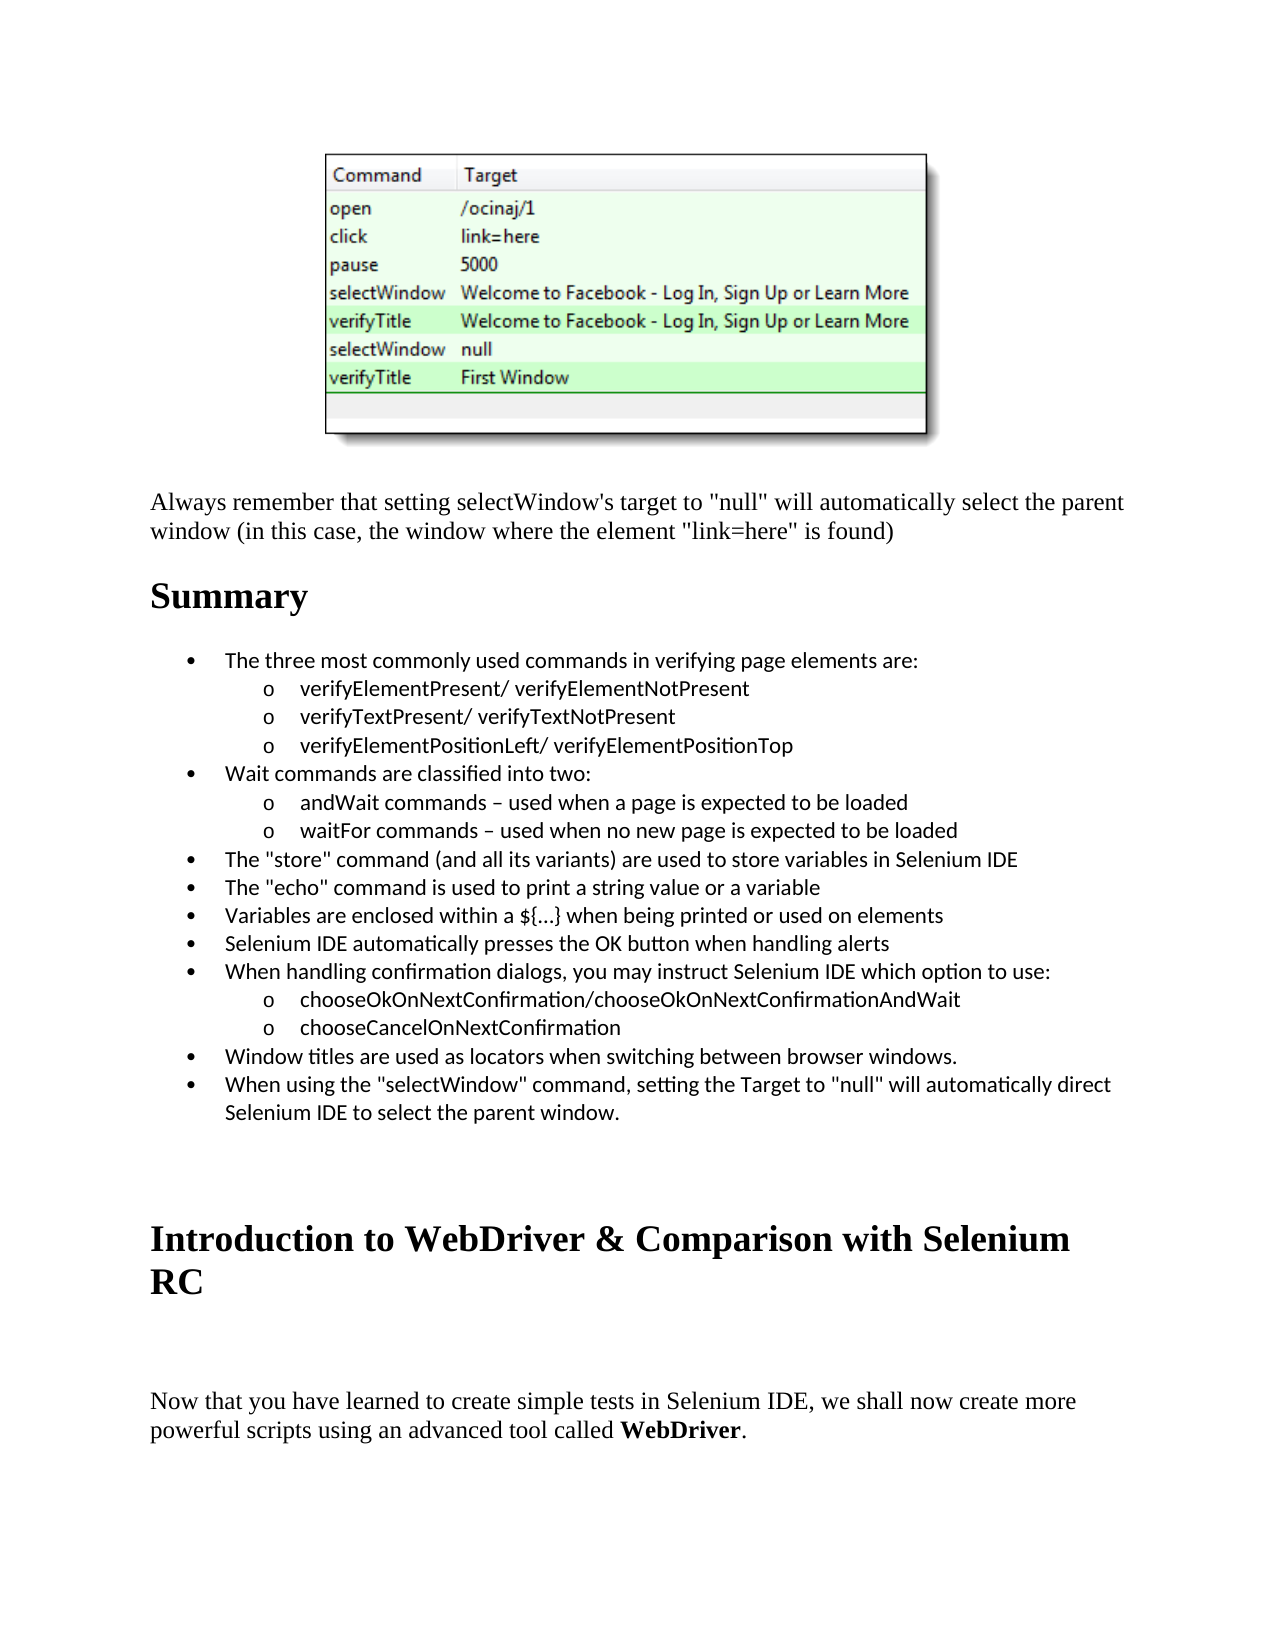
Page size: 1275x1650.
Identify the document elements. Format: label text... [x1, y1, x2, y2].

list The "echo" command is used to print a string value or a variable [187, 873, 1125, 901]
list When using the "selectWindow" command, setting the Target to "null" will automatically direct Selenium IDE to select the parent window. [187, 1070, 1125, 1126]
list verifyElementPresent/ verifyElementNotPresent [262, 674, 1125, 702]
list Variables are enclosed within a ${…} when being printed or used on elements [187, 901, 1125, 929]
list When handling confirmation dialogs, you may instruct Selenium IDE which option to use: [187, 957, 1125, 985]
list Window titles are used as locators when switching between browser windows. [187, 1042, 1125, 1070]
subtitle Introduction to WebDriver & Comparison with Selenium RC [150, 1216, 1125, 1303]
list Wait commands are classified into two: [187, 759, 1125, 788]
list andWait commands – used when a page is expected to be loaded [262, 788, 1125, 816]
list verifyTextPresent/ verifyTextNotPresent [262, 702, 1125, 731]
list verifyElementPositionLeft/ verifyElementPositionTop [262, 731, 1125, 759]
subtitle Summary [150, 574, 1125, 617]
list chooseCancelOnNextConfirmation [262, 1013, 1125, 1042]
list chooseOkOnNextConfirmation/chooseOkOnNextConfirmationAndWait [262, 985, 1125, 1013]
list waitFor commands – used when no new page is expected to be loaded [262, 816, 1125, 845]
list The "store" command (and all its variants) are used to store variables in Selenium IDE [187, 845, 1125, 873]
text Always remember that setting selectWindow's target to "null" will automatically select the parent window (in this case, the window where the element "link=here" is found) [150, 487, 1125, 544]
list The three most commonly used commands in verifying page elements are: [187, 646, 1125, 674]
picture [325, 150, 951, 458]
list Selenium IDE automatically presses the OK button when handling alerts [187, 929, 1125, 957]
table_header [149, 1385, 1133, 1475]
